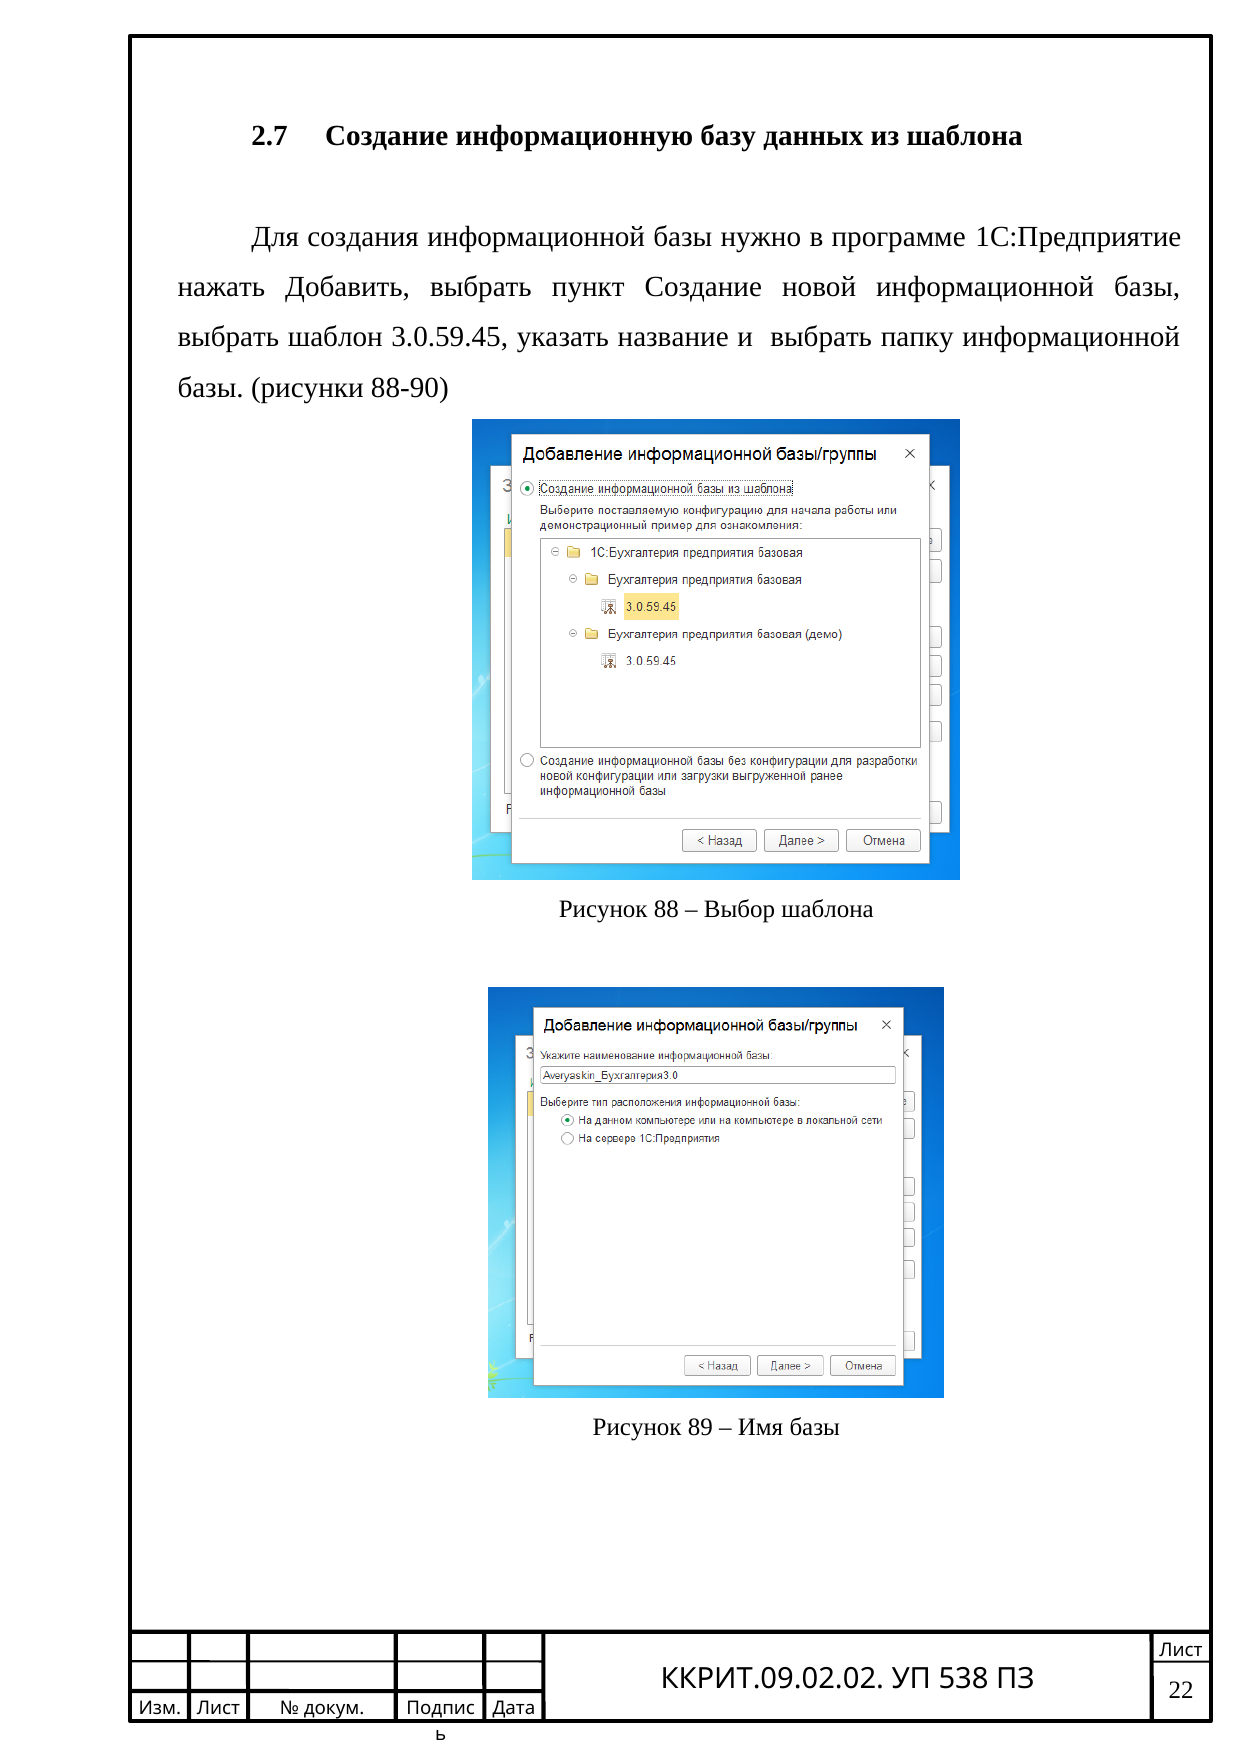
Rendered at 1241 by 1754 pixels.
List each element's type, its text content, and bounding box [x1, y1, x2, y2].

text Для создания информационной базы нужно в программе 1С:Предприятие нажать Добавить, выбрать пункт Создание новой информационной базы, выбрать шаблон 3.0.59.45, указать название и выбрать папку информационной базы. (рисунки 88-90) [177, 219, 1181, 403]
list Создание информационную базу данных из шаблона [177, 118, 1181, 152]
text Рисунок 89 – Имя базы [177, 1412, 1181, 1441]
picture [472, 419, 960, 880]
text Рисунок 88 – Выбор шаблона [177, 894, 1181, 923]
picture [488, 987, 944, 1398]
